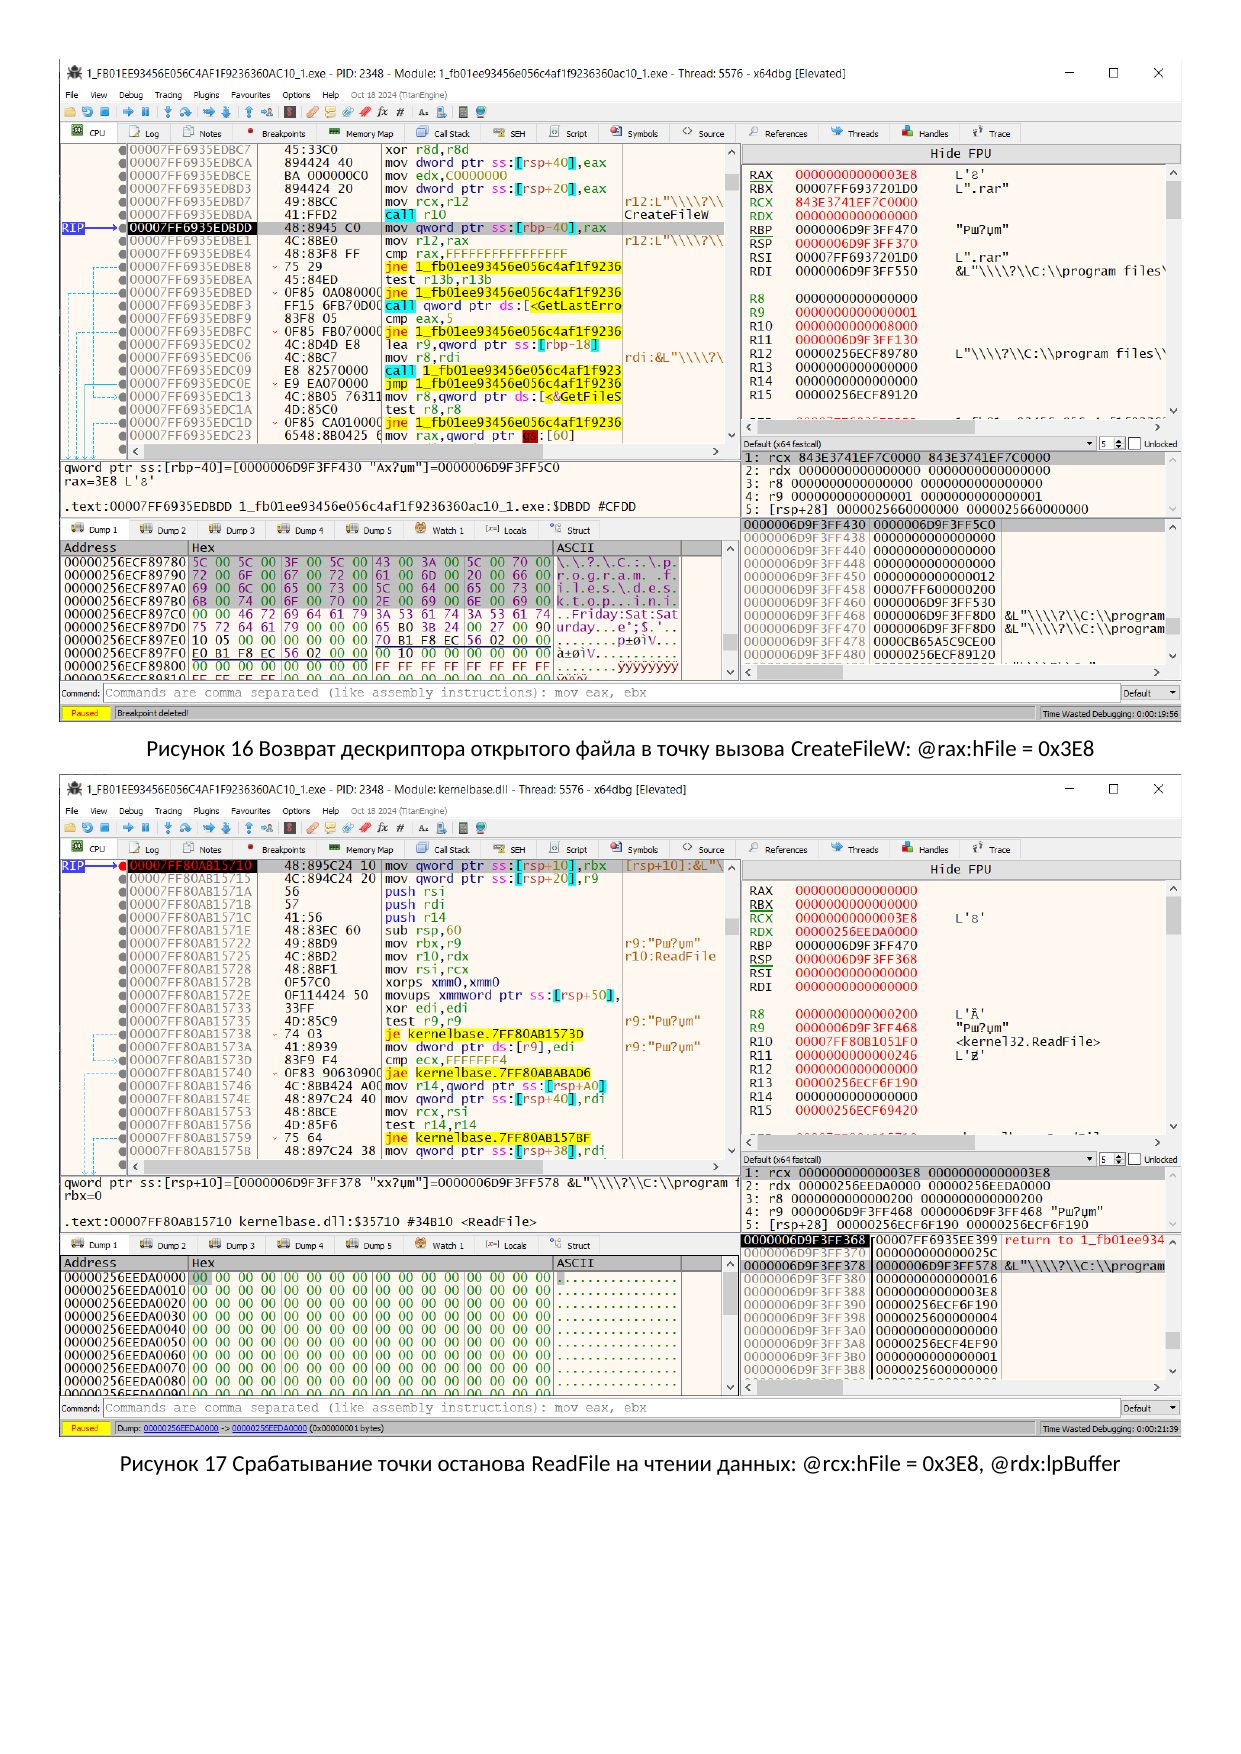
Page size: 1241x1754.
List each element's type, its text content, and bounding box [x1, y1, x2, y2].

picture [59, 59, 1182, 722]
text Рисунок 16 Возврат дескриптора открытого файла в точку вызова CreateFileW: @rax:hFile = 0x3E8 [59, 734, 1181, 762]
text Рисунок 17 Срабатывание точки останова ReadFile на чтении данных: @rcx:hFile = 0x3E8, @rdx:lpBuffer [59, 1449, 1181, 1477]
picture [59, 774, 1182, 1437]
